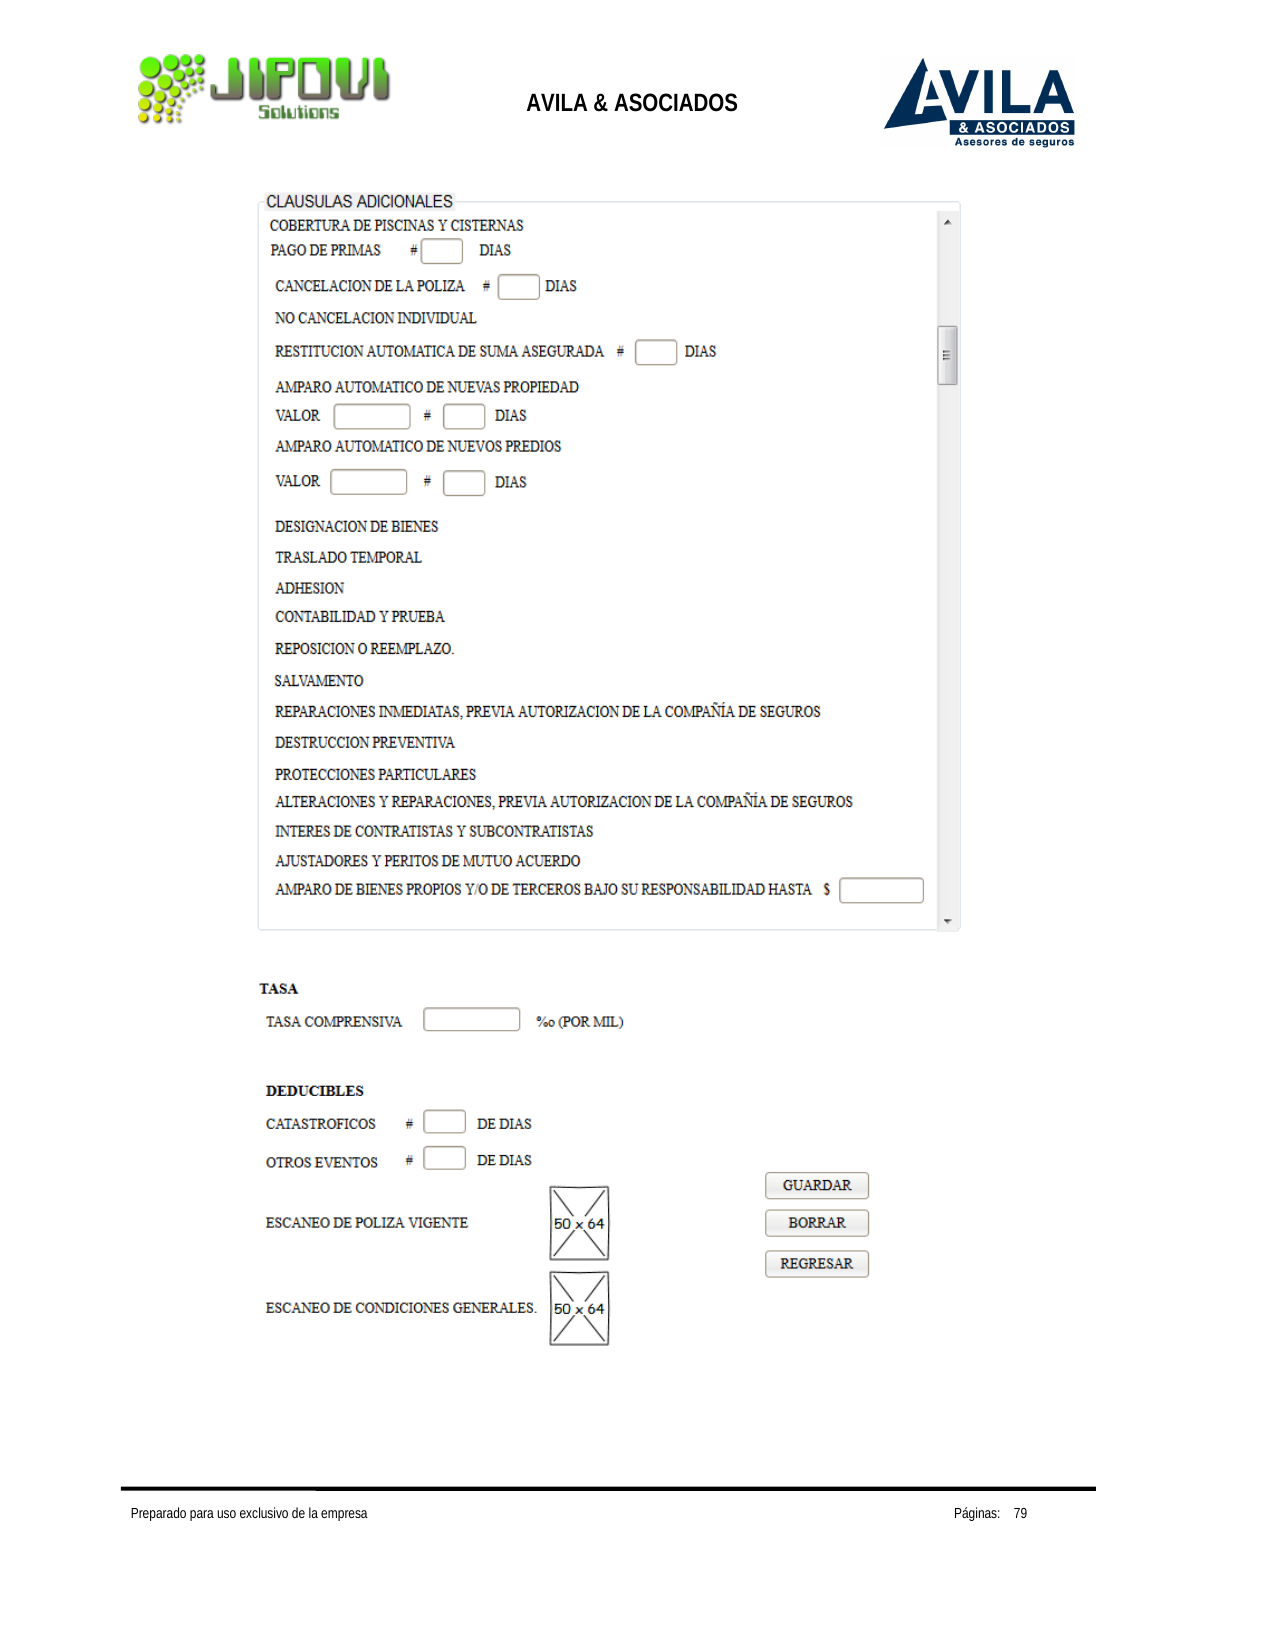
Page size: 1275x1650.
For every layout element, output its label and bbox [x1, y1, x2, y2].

picture [881, 57, 1077, 148]
picture [251, 962, 972, 1364]
picture [131, 47, 394, 128]
picture [251, 184, 972, 938]
